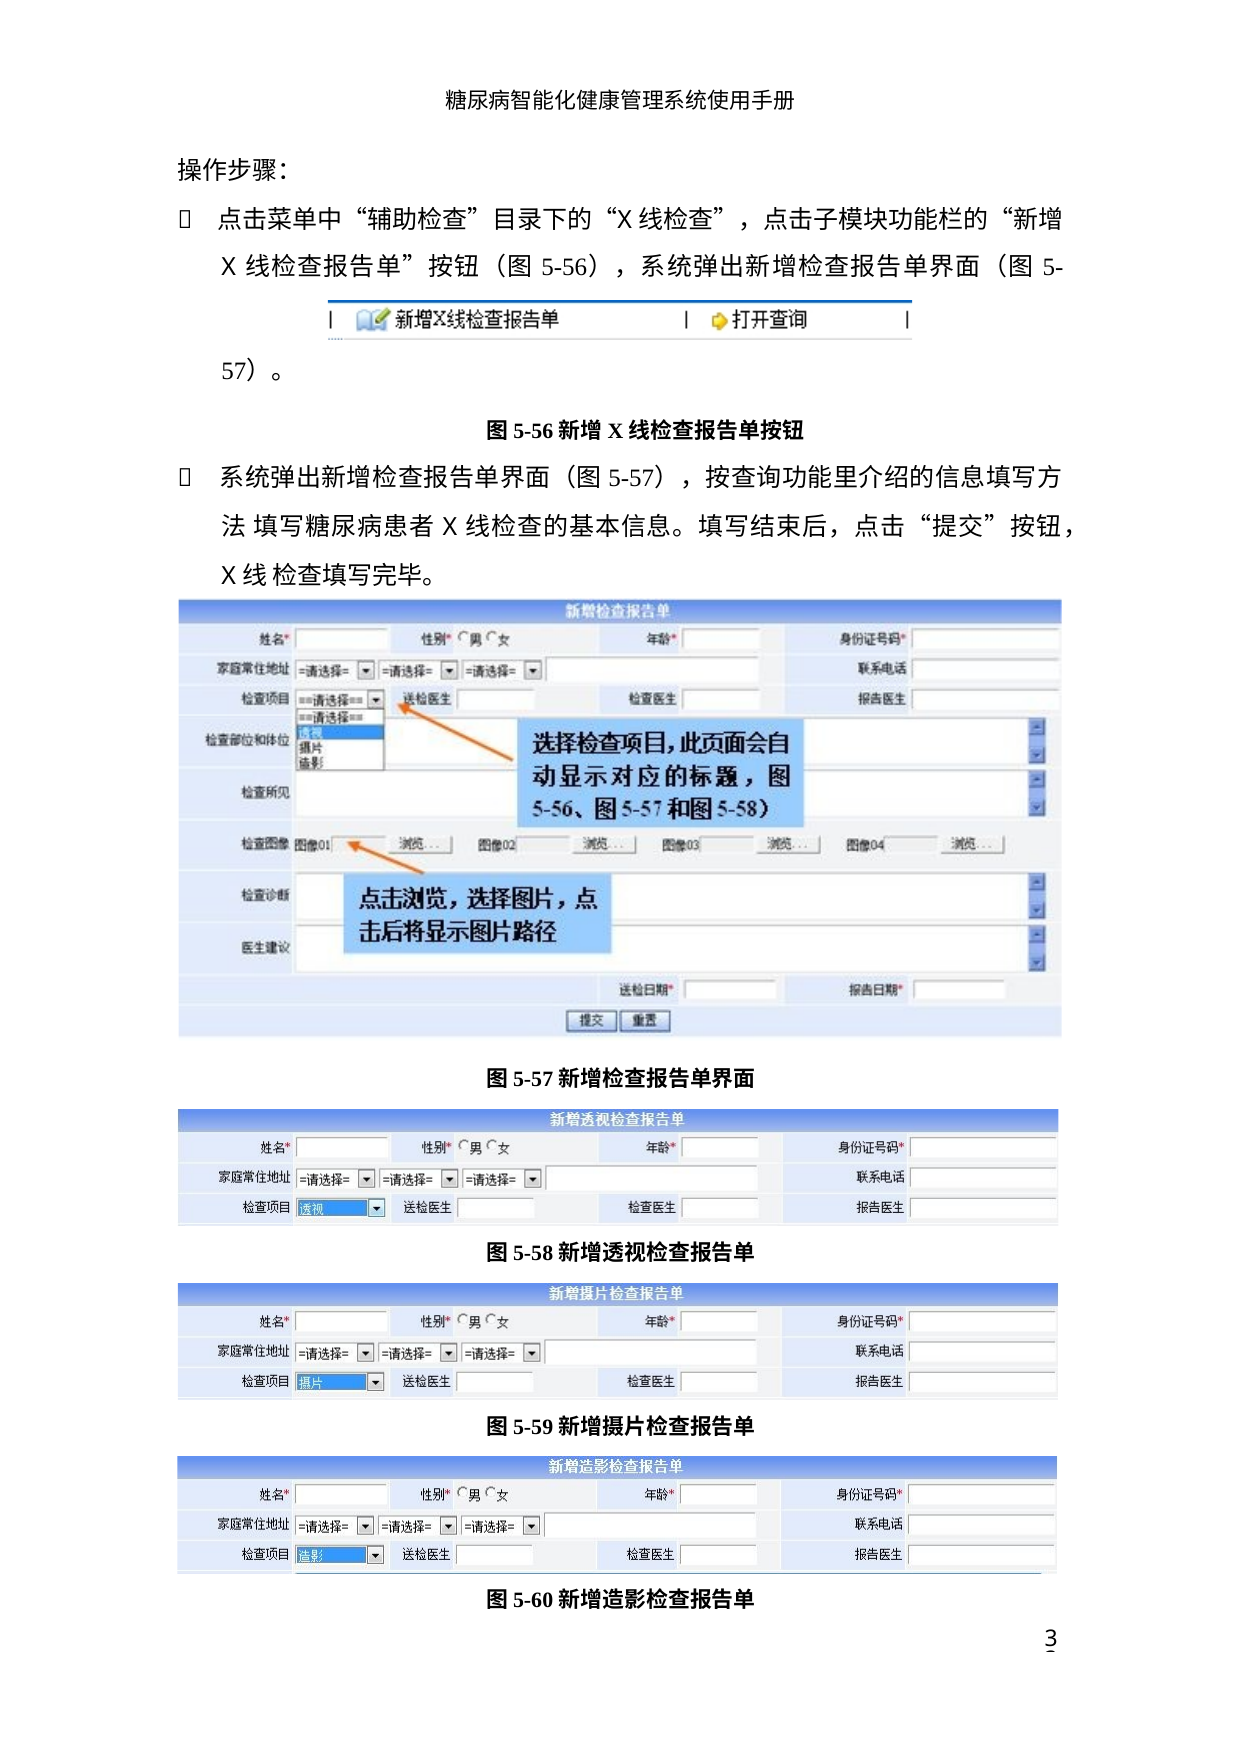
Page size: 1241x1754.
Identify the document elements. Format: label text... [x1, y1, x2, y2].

text 图 5-56 新增 X 线检查报告单按钮 [486, 413, 1077, 445]
text 图 5-60 新增造影检查报告单 [219, 1574, 1022, 1614]
picture [177, 1109, 1059, 1226]
picture [177, 1456, 1060, 1574]
picture [178, 598, 1062, 1041]
text  系统弹出新增检查报告单界面（图 5-57），按查询功能里介绍的信息填写方法 填写糖尿病患者 X 线检查的基本信息。填写结束后，点击“提交”按钮，X 线 检查填写完毕。 [177, 458, 1063, 592]
text 图 5-58 新增透视检查报告单 [219, 1226, 1022, 1267]
picture [327, 300, 913, 340]
text 图 5-59 新增摄片检查报告单 [219, 1400, 1022, 1440]
text  点击菜单中“辅助检查”目录下的“X 线检查”，点击子模块功能栏的“新增 X 线检查报告单”按钮（图 5-56），系统弹出新增检查报告单界面（图 5-57）。 [177, 199, 1063, 387]
picture [177, 1283, 1060, 1400]
text 操作步骤： [177, 150, 1077, 187]
text 图 5-57 新增检查报告单界面 [219, 1041, 1022, 1093]
